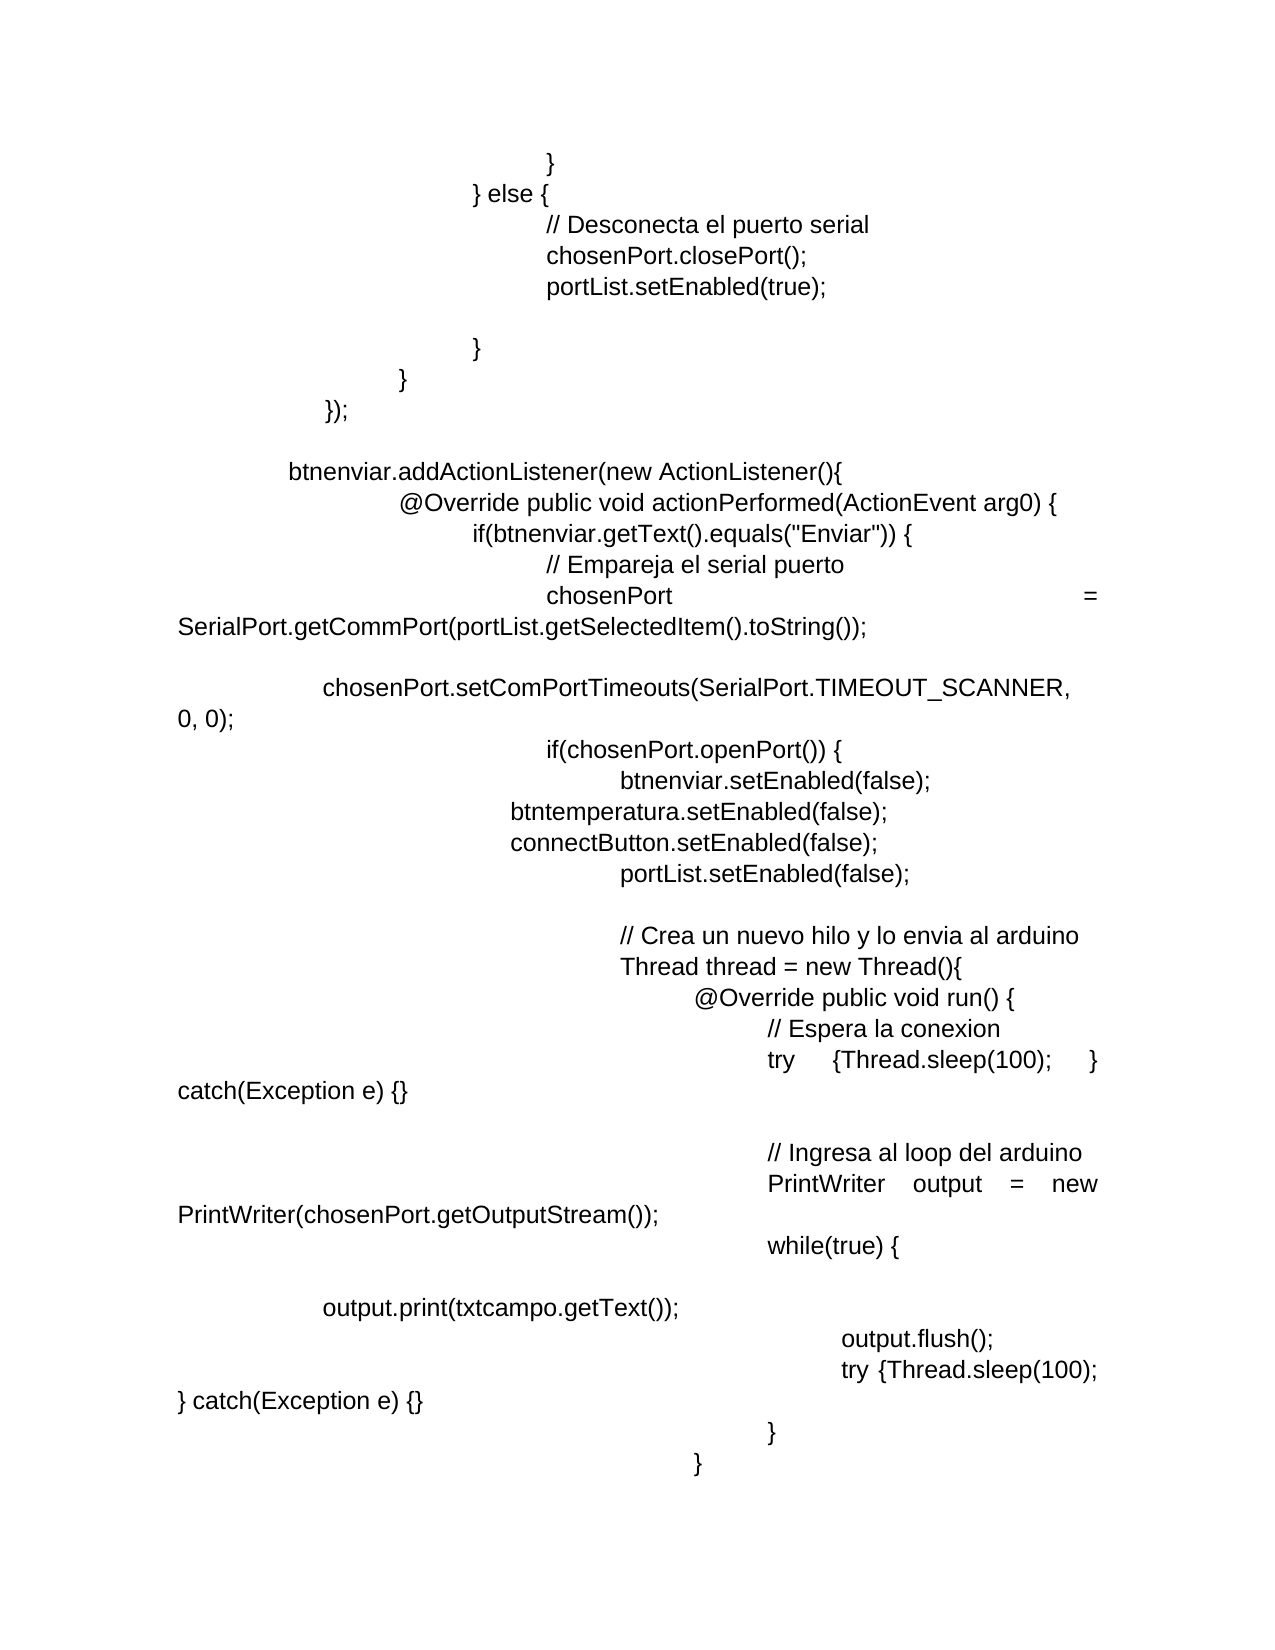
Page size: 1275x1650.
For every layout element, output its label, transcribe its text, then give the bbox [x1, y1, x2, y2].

text portList.setEnabled(false); [177, 859, 1098, 888]
text btntemperatura.setEnabled(false); [177, 797, 1098, 826]
text } [177, 148, 1098, 176]
text } [177, 333, 1098, 362]
text btnenviar.setEnabled(false); [177, 766, 1098, 795]
text Thread thread = new Thread(){ [177, 952, 1098, 981]
text } [177, 364, 1098, 393]
text chosenPort = SerialPort.getCommPort(portList.getSelectedItem().toString()); [177, 581, 1098, 641]
text portList.setEnabled(true); [177, 272, 1098, 301]
text @Override public void actionPerformed(ActionEvent arg0) { [177, 488, 1098, 516]
text } else { [177, 179, 1098, 207]
text // Ingresa al loop del arduino [177, 1138, 1098, 1167]
text try {Thread.sleep(100); } catch(Exception e) {} [177, 1045, 1098, 1105]
text while(true) { [177, 1231, 1098, 1260]
text connectButton.setEnabled(false); [177, 828, 1098, 857]
text output.flush(); [177, 1323, 1098, 1352]
text if(btnenviar.getText().equals("Enviar")) { [177, 519, 1098, 547]
text // Espera la conexion [177, 1014, 1098, 1043]
text // Empareja el serial puerto [177, 550, 1098, 578]
text // Desconecta el puerto serial [177, 210, 1098, 238]
text chosenPort.closePort(); [177, 241, 1098, 269]
text // Crea un nuevo hilo y lo envia al arduino [177, 921, 1098, 949]
text chosenPort.setComPortTimeouts(SerialPort.TIMEOUT_SCANNER, 0, 0); [177, 643, 1098, 733]
text }); [177, 395, 1098, 424]
text } [177, 1417, 1098, 1445]
text } [177, 1448, 1098, 1476]
text output.print(txtcampo.getText()); [177, 1262, 1098, 1321]
text btnenviar.addActionListener(new ActionListener(){ [177, 457, 1098, 485]
text try {Thread.sleep(100); } catch(Exception e) {} [177, 1354, 1098, 1414]
text if(chosenPort.openPort()) { [177, 735, 1098, 764]
text @Override public void run() { [177, 983, 1098, 1012]
text PrintWriter output = new PrintWriter(chosenPort.getOutputStream()); [177, 1169, 1098, 1229]
